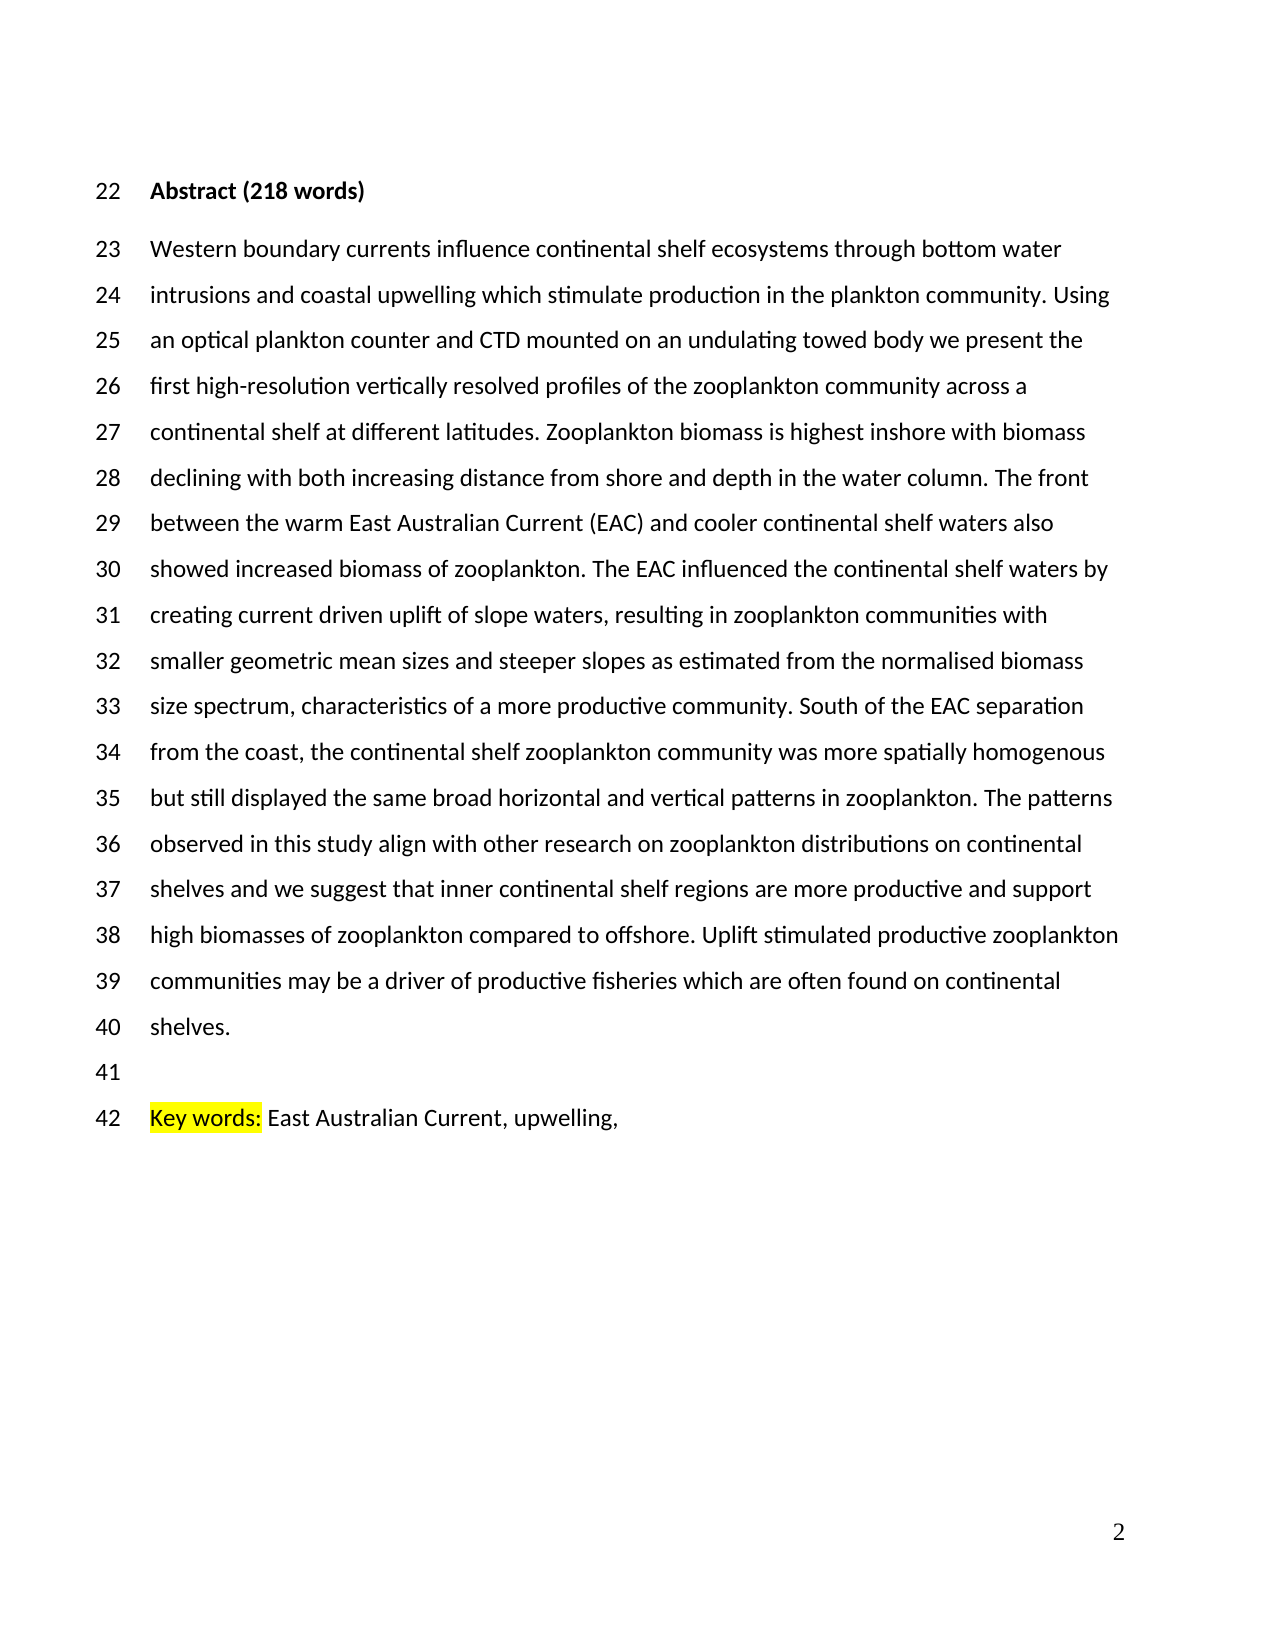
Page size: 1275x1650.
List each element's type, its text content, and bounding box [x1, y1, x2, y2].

text Key words: East Australian Current, upwelling, [262, 1102, 1125, 1133]
subtitle Abstract (218 words) [150, 175, 1125, 206]
text Western boundary currents influence continental shelf ecosystems through bottom water intrusions and coastal upwelling which stimulate production in the plankton community. Using an optical plankton counter and CTD mounted on an undulating towed body we present the first high-resolution vertically resolved profiles of the zooplankton community across a continental shelf at different latitudes. Zooplankton biomass is highest inshore with biomass declining with both increasing distance from shore and depth in the water column. The front between the warm East Australian Current (EAC) and cooler continental shelf waters also showed increased biomass of zooplankton. The EAC influenced the continental shelf waters by creating current driven uplift of slope waters, resulting in zooplankton communities with smaller geometric mean sizes and steeper slopes as estimated from the normalised biomass size spectrum, characteristics of a more productive community. South of the EAC separation from the coast, the continental shelf zooplankton community was more spatially homogenous but still displayed the same broad horizontal and vertical patterns in zooplankton. The patterns observed in this study align with other research on zooplankton distributions on continental shelves and we suggest that inner continental shelf regions are more productive and support high biomasses of zooplankton compared to offshore. Uplift stimulated productive zooplankton communities may be a driver of productive fisheries which are often found on continental shelves. [150, 233, 1125, 1041]
